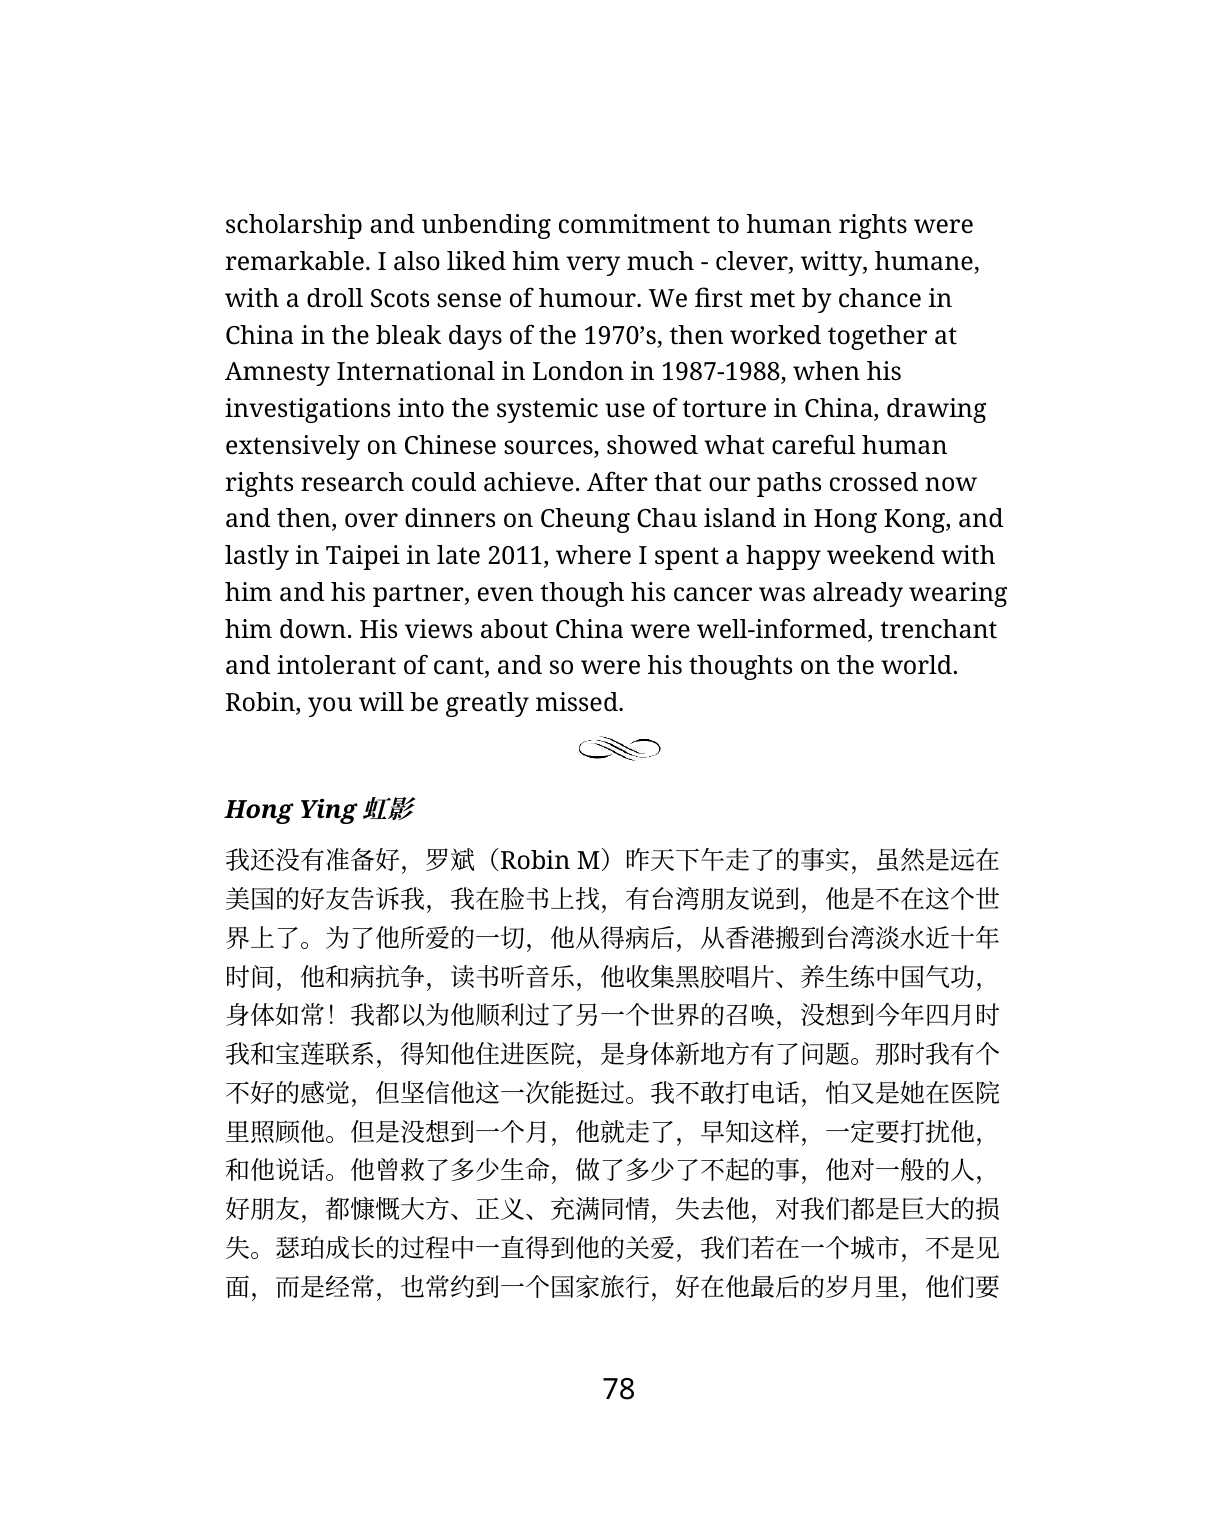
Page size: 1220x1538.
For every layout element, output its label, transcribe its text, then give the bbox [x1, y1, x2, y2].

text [225, 841, 1012, 1303]
text Hong Ying 虹影 [225, 789, 1012, 826]
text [225, 207, 1012, 719]
picture [575, 734, 663, 763]
